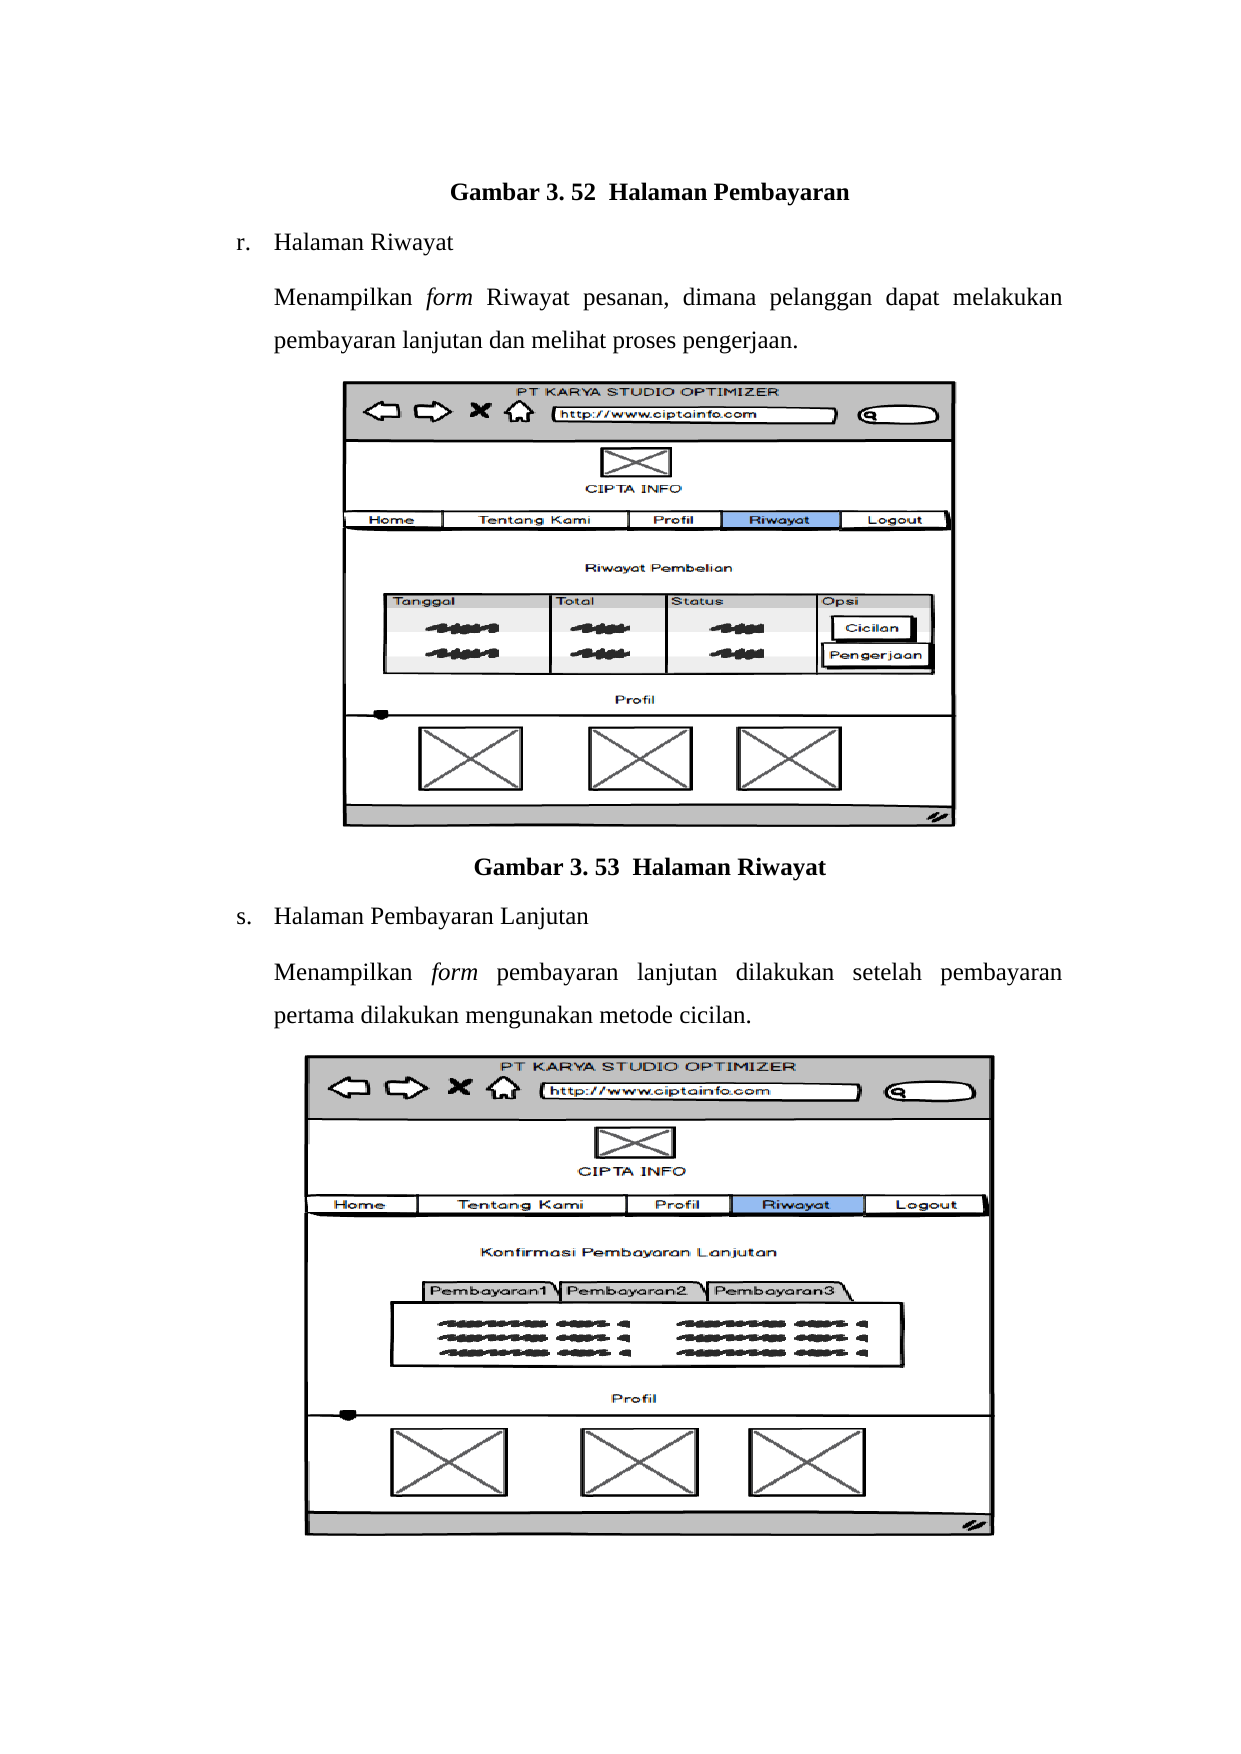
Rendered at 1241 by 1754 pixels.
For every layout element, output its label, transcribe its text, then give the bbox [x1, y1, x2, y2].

list Halaman Pembayaran Lanjutan [236, 901, 1063, 930]
picture [342, 381, 957, 827]
text Gambar 3. 53 Halaman Riwayat [236, 852, 1063, 881]
list Halaman Riwayat [236, 227, 1063, 256]
picture [304, 1055, 995, 1536]
text Menampilkan form Riwayat pesanan, dimana pelanggan dapat melakukan pembayaran lanjutan dan melihat proses pengerjaan. [274, 282, 1063, 354]
text Menampilkan form pembayaran lanjutan dilakukan setelah pembayaran pertama dilakukan mengunakan metode cicilan. [274, 957, 1063, 1029]
text Gambar 3. 52 Halaman Pembayaran [236, 177, 1063, 206]
